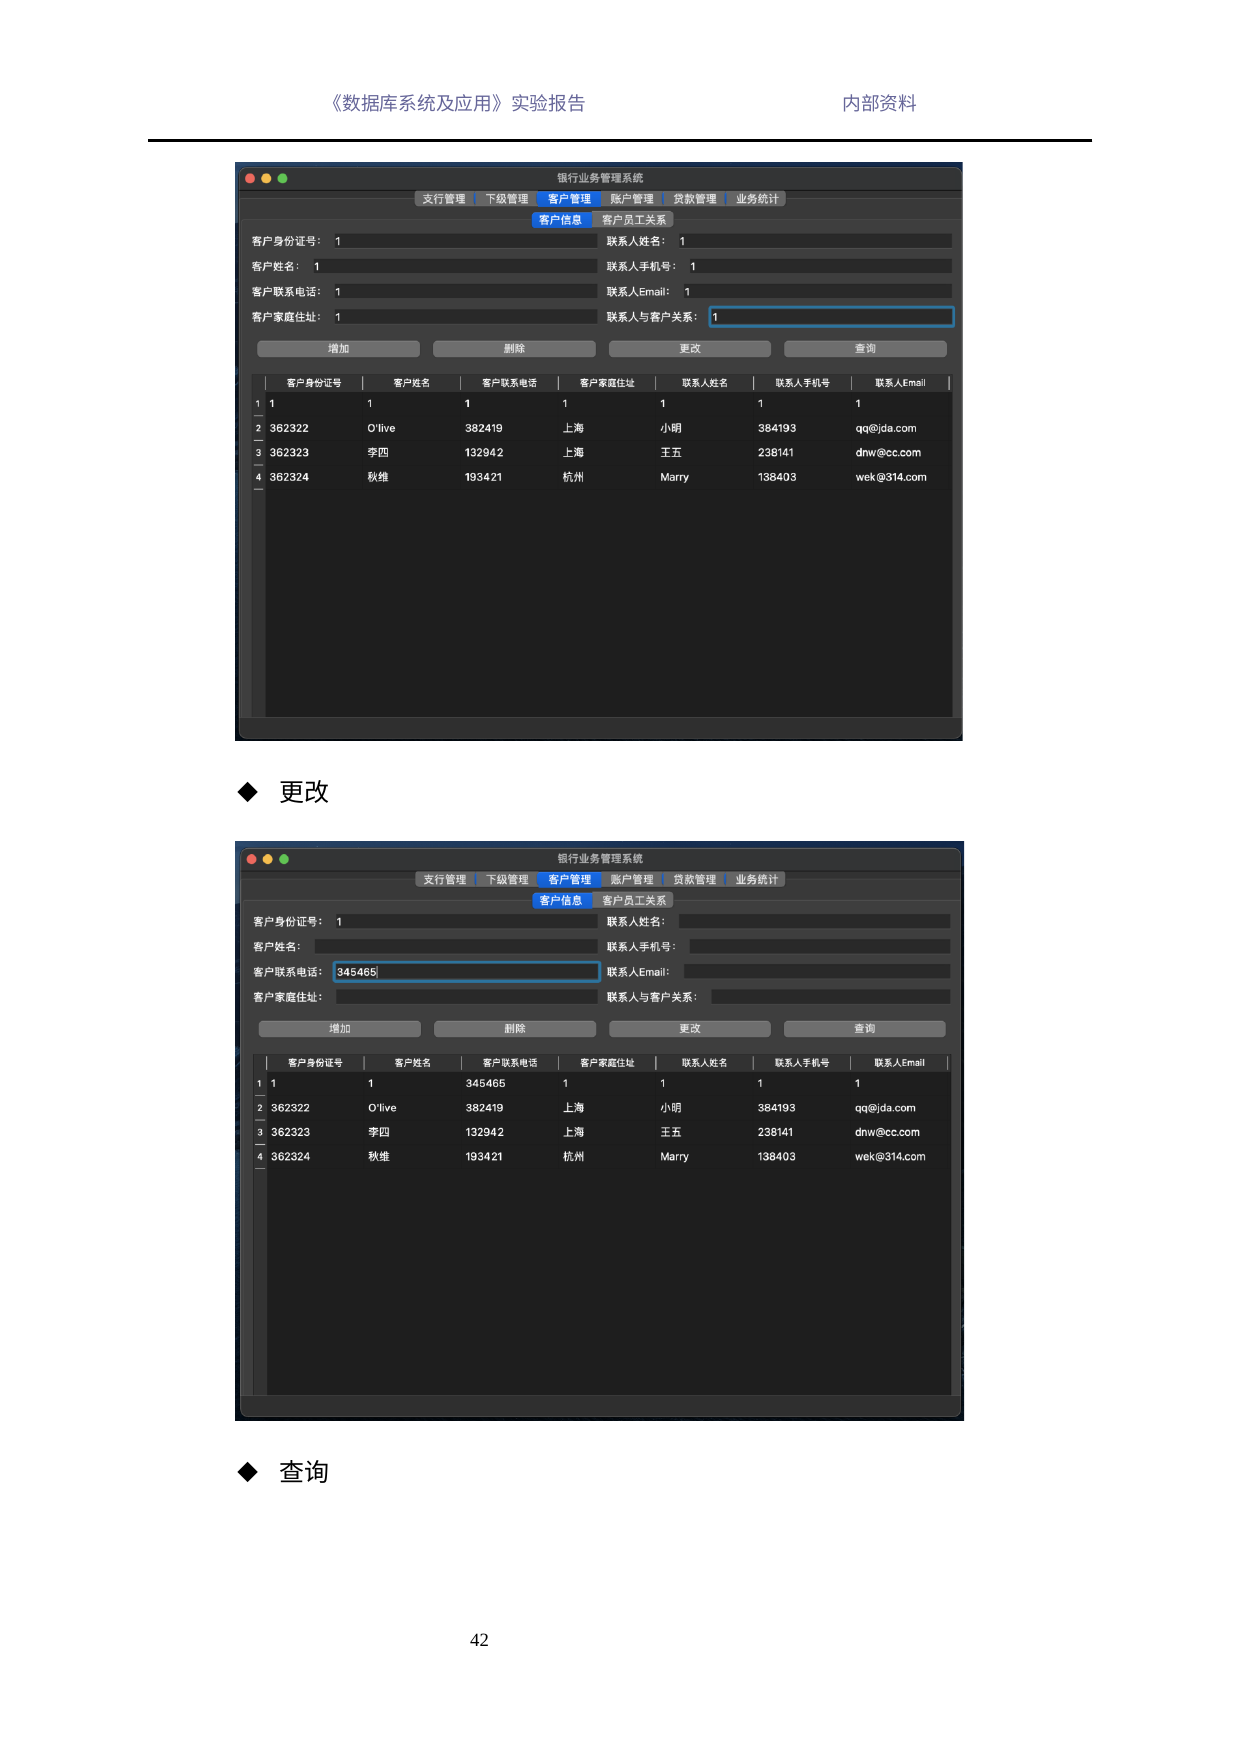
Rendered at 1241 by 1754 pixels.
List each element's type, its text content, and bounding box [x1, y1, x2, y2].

picture [235, 162, 963, 741]
picture [235, 841, 965, 1421]
list 查询 [235, 1439, 1092, 1504]
list 更改 [235, 759, 1092, 824]
